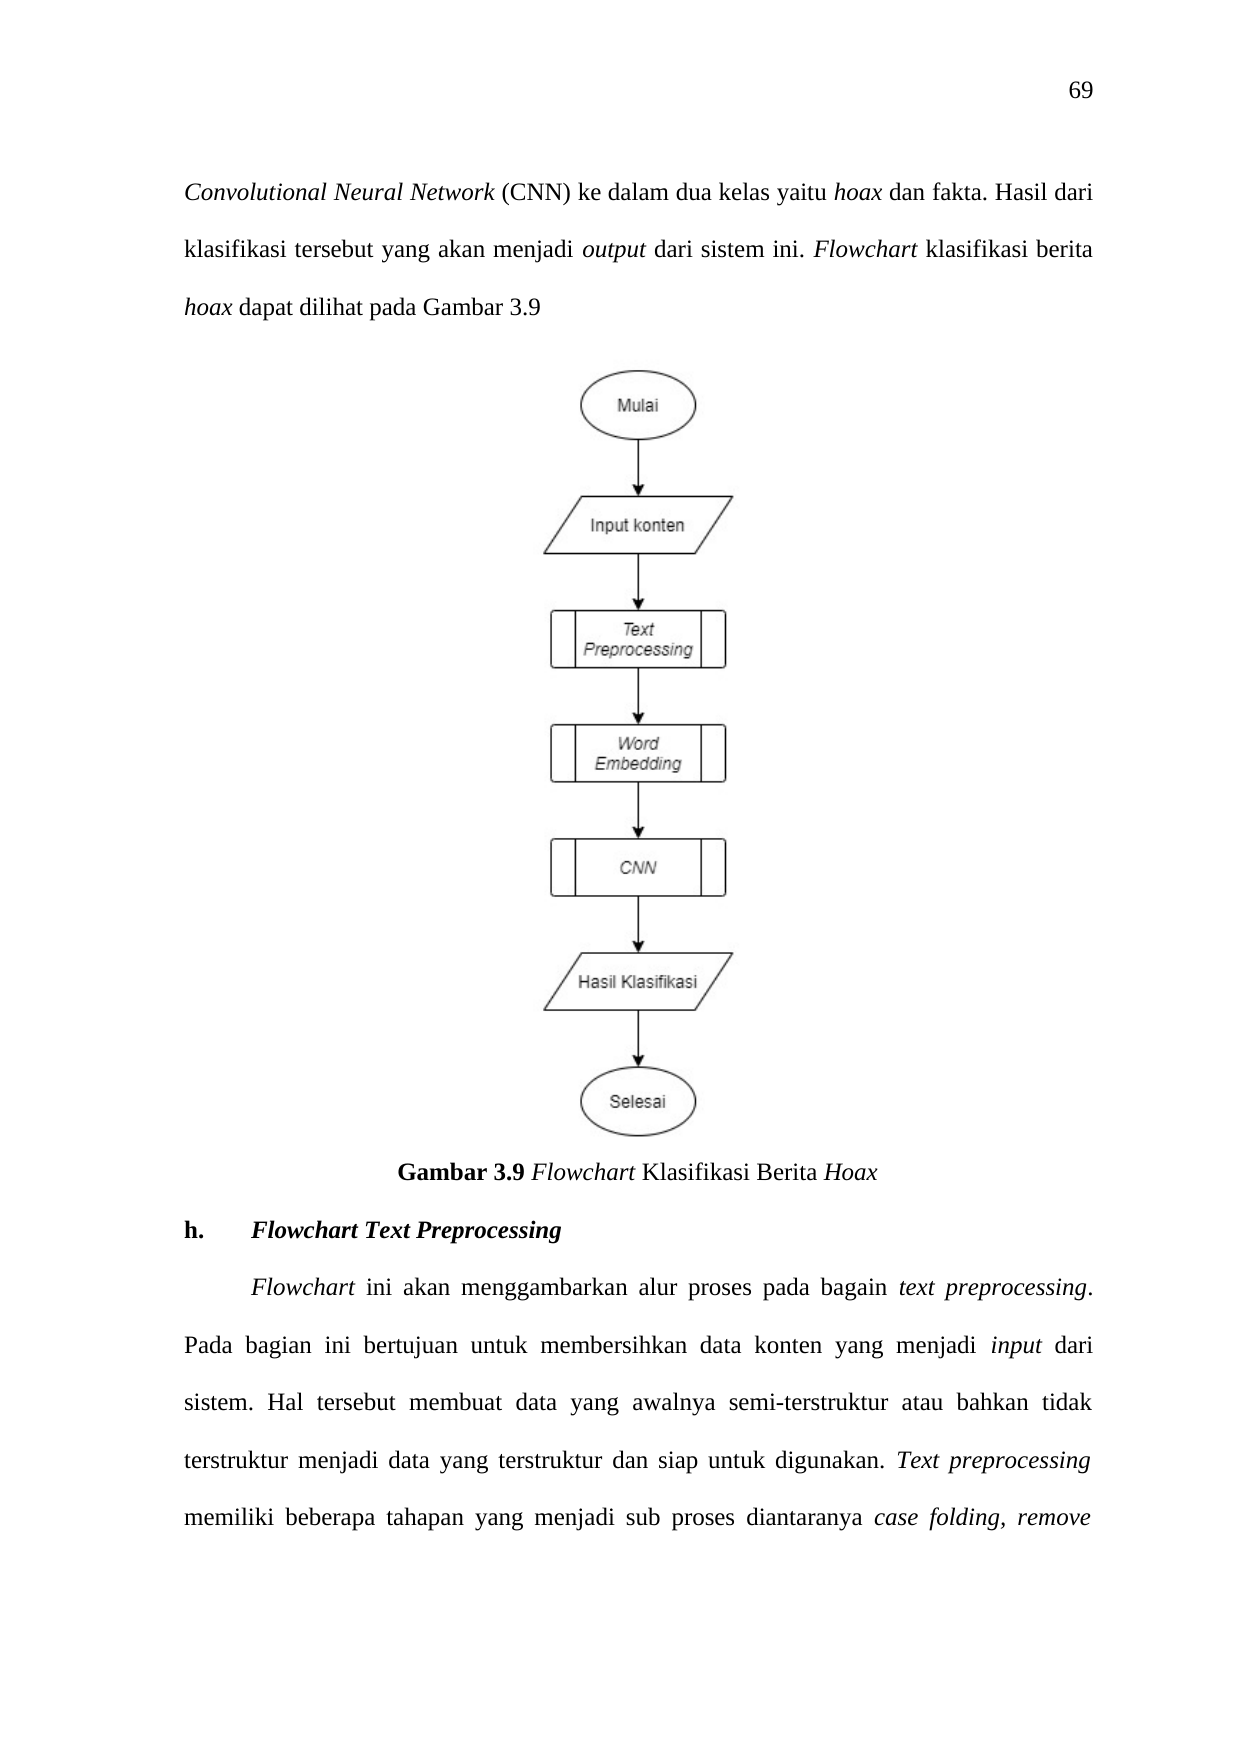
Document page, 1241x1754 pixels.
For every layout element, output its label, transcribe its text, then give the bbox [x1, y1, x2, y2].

list Flowchart Text Preprocessing [184, 1215, 1093, 1243]
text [184, 1272, 1093, 1531]
text Gambar 3.9 Flowchart Klasifikasi Berita Hoax [184, 1157, 1093, 1186]
picture [522, 349, 755, 1158]
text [184, 177, 1093, 321]
